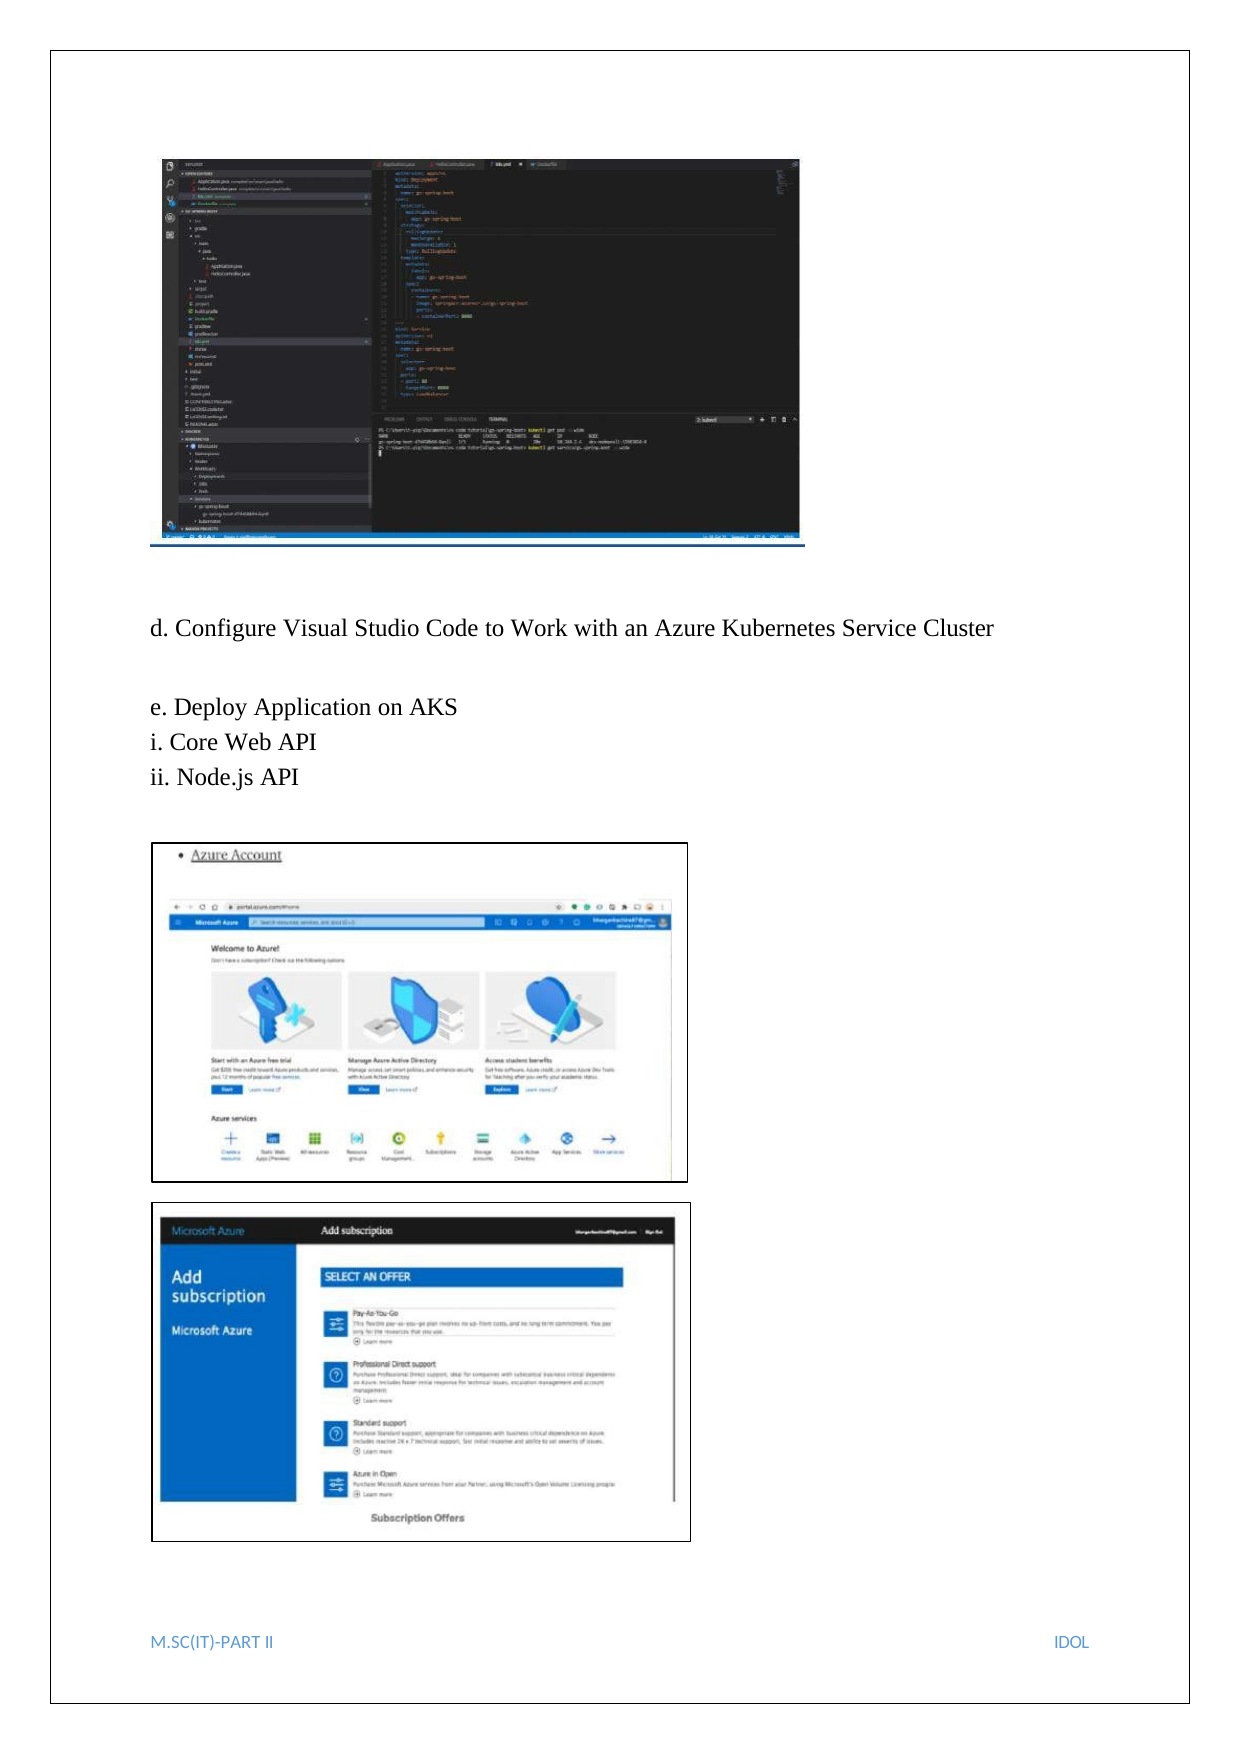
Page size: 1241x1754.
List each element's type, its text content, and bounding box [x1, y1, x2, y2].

list Node.js API [150, 762, 1136, 791]
picture [153, 1211, 680, 1530]
list Configure Visual Studio Code to Work with an Azure Kubernetes Service Cluster [150, 613, 1136, 642]
picture [150, 156, 805, 547]
list Core Web API [150, 727, 1136, 756]
list Deploy Application on AKS [150, 692, 1136, 721]
picture [161, 844, 673, 1181]
